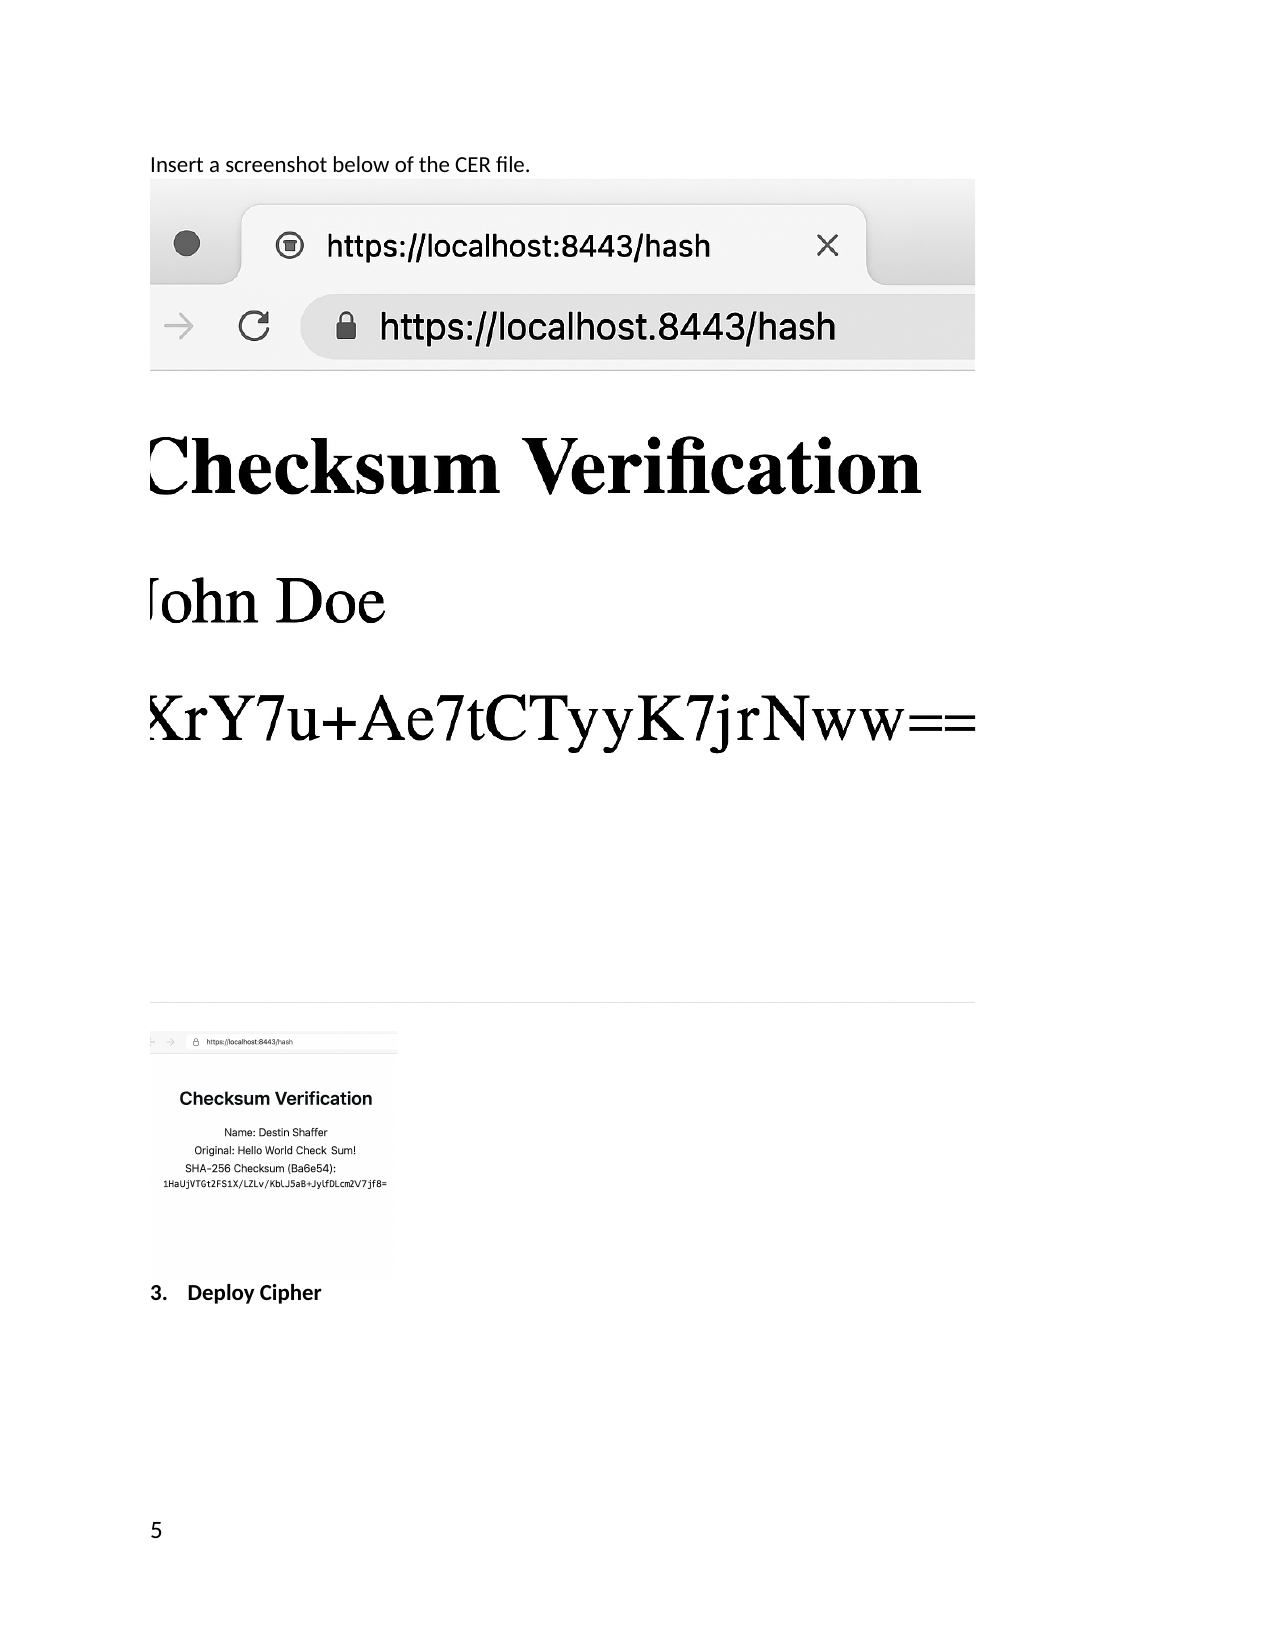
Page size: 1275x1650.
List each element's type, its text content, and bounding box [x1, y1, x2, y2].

picture [150, 178, 976, 1003]
subtitle Deploy Cipher [150, 1278, 1125, 1307]
picture [150, 1031, 398, 1279]
